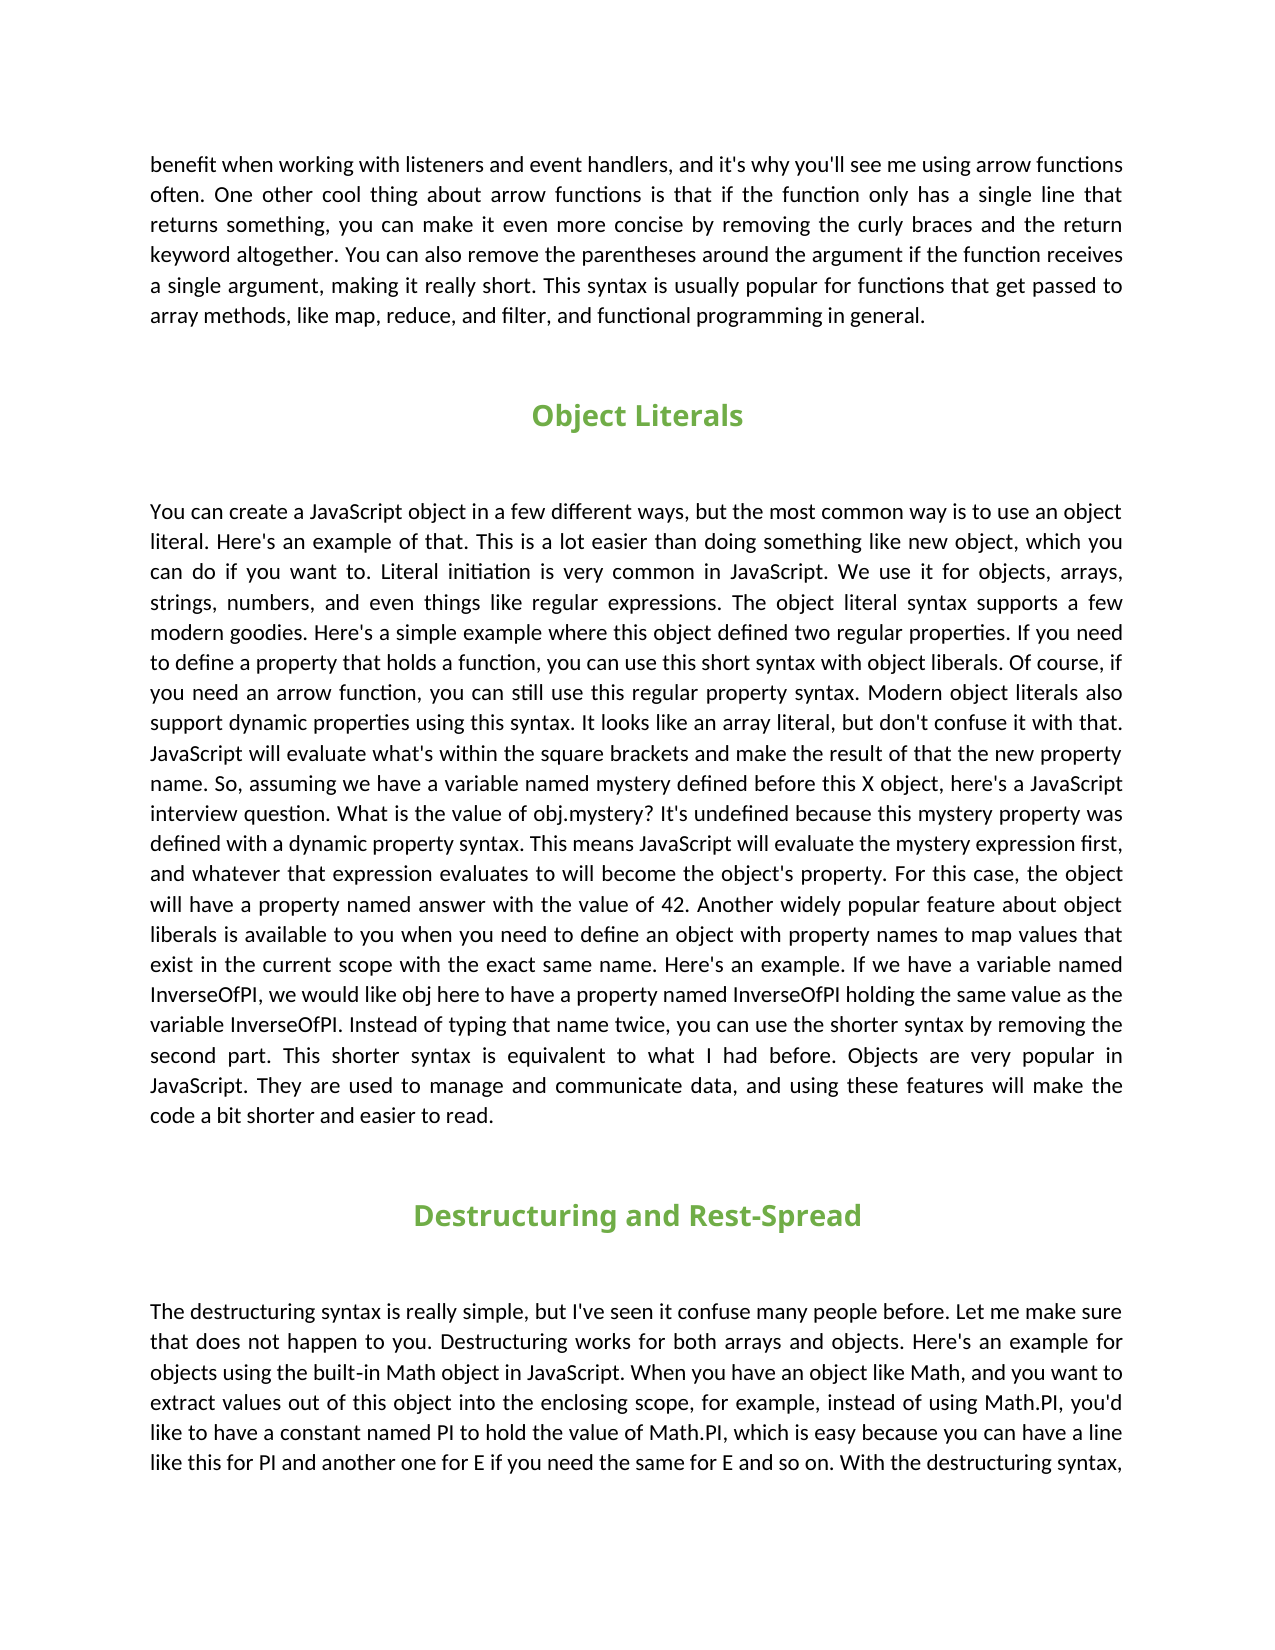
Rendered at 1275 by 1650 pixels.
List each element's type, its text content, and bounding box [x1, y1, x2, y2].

text ﻿You can create a JavaScript object in a few different ways, but the most common way is to use an object literal. Here's an example of that. This is a lot easier than doing something like new object, which you can do if you want to. Literal initiation is very common in JavaScript. We use it for objects, arrays, strings, numbers, and even things like regular expressions. The object literal syntax supports a few modern goodies. Here's a simple example where this object defined two regular properties. If you need to define a property that holds a function, you can use this short syntax with object liberals. Of course, if you need an arrow function, you can still use this regular property syntax. Modern object literals also support dynamic properties using this syntax. It looks like an array literal, but don't confuse it with that. JavaScript will evaluate what's within the square brackets and make the result of that the new property name. So, assuming we have a variable named mystery defined before this X object, here's a JavaScript interview question. What is the value of obj.mystery? It's undefined because this mystery property was defined with a dynamic property syntax. This means JavaScript will evaluate the mystery expression first, and whatever that expression evaluates to will become the object's property. For this case, the object will have a property named answer with the value of 42. Another widely popular feature about object liberals is available to you when you need to define an object with property names to map values that exist in the current scope with the exact same name. Here's an example. If we have a variable named InverseOfPI, we would like obj here to have a property named InverseOfPI holding the same value as the variable InverseOfPI. Instead of typing that name twice, you can use the shorter syntax by removing the second part. This shorter syntax is equivalent to what I had before. Objects are very popular in JavaScript. They are used to manage and communicate data, and using these features will make the code a bit shorter and easier to read. [150, 497, 1125, 1129]
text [150, 1297, 1125, 1477]
subtitle Destructuring and Rest-Spread [150, 1195, 1125, 1234]
subtitle Object Literals [150, 395, 1125, 434]
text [150, 150, 1125, 329]
